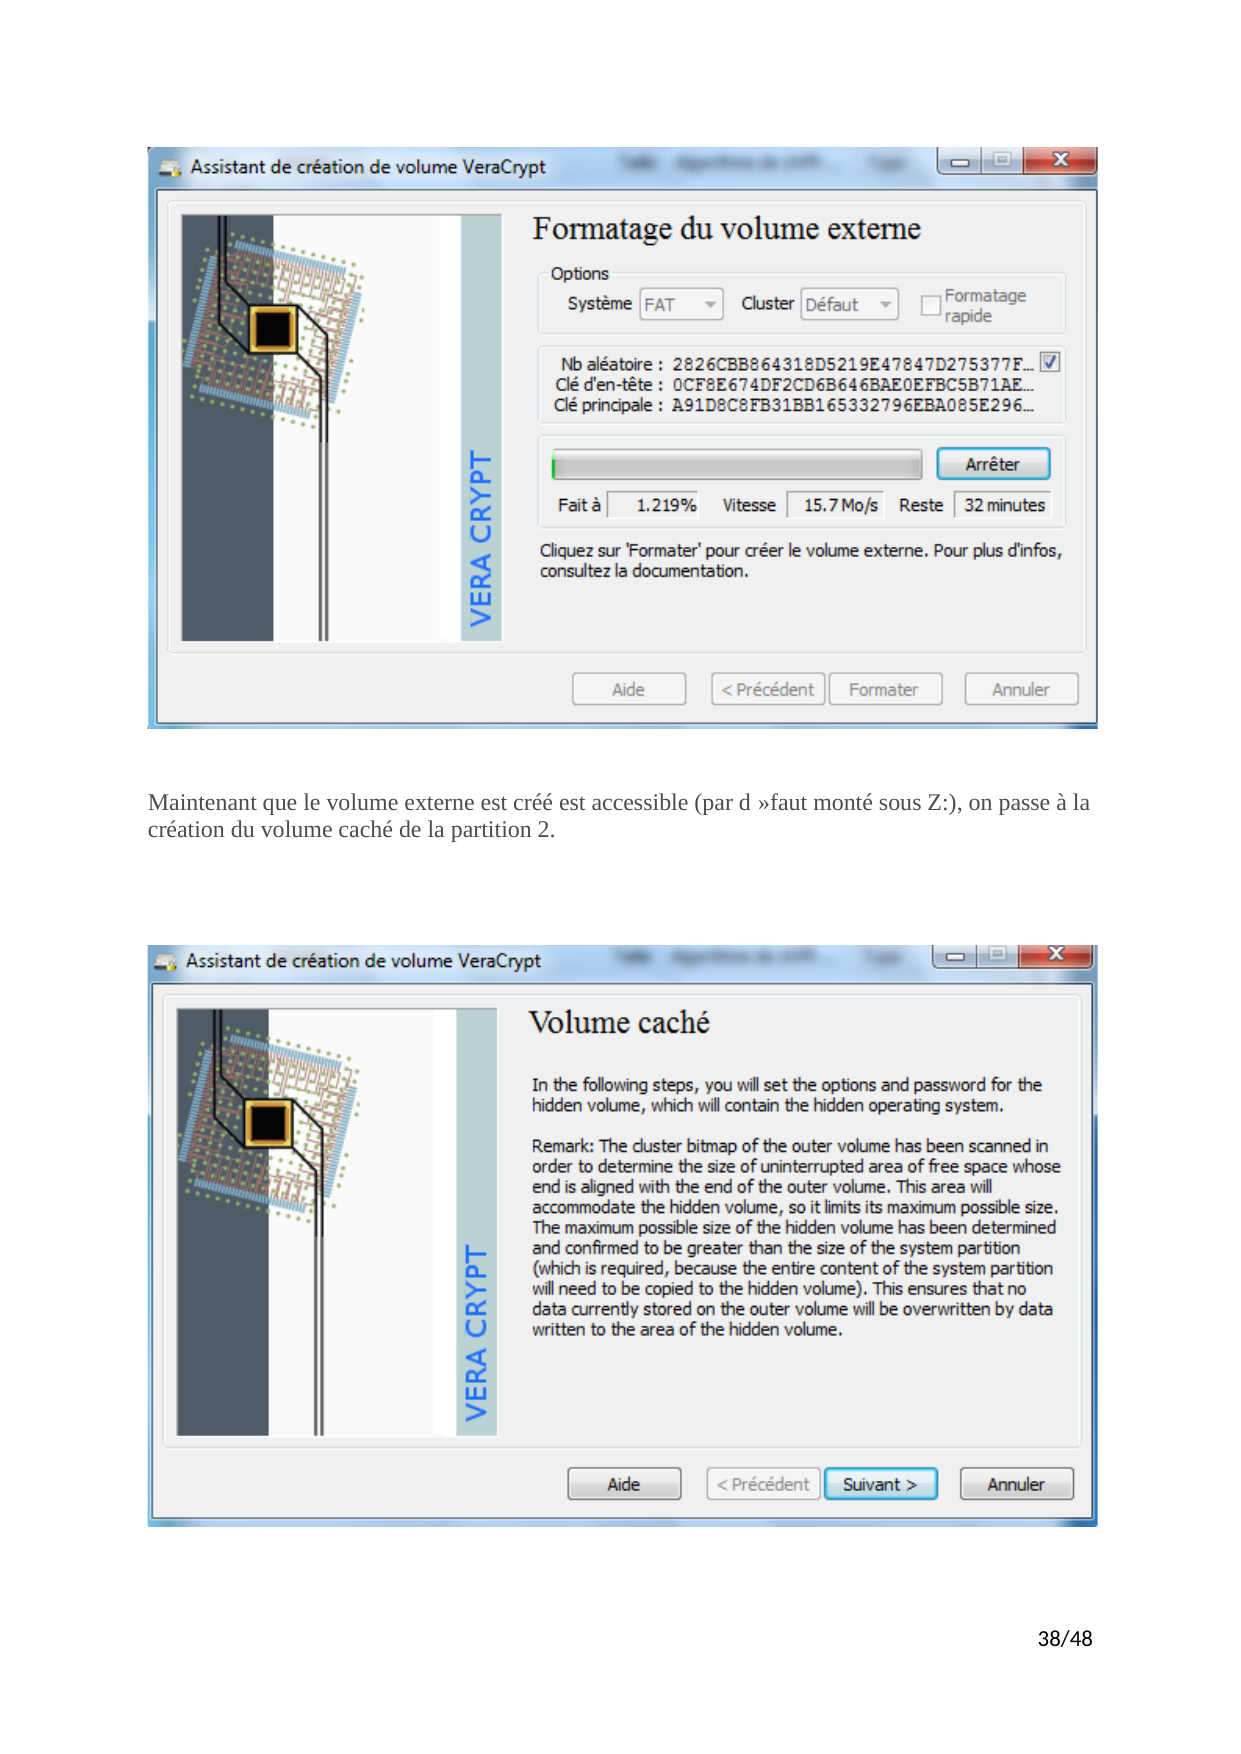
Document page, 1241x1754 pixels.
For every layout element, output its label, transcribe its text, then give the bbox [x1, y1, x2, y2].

picture [147, 147, 1098, 729]
text Maintenant que le volume externe est créé est accessible (par d »faut monté sous Z:), on passe à la création du volume caché de la partition 2. [148, 788, 1093, 843]
picture [147, 945, 1098, 1527]
